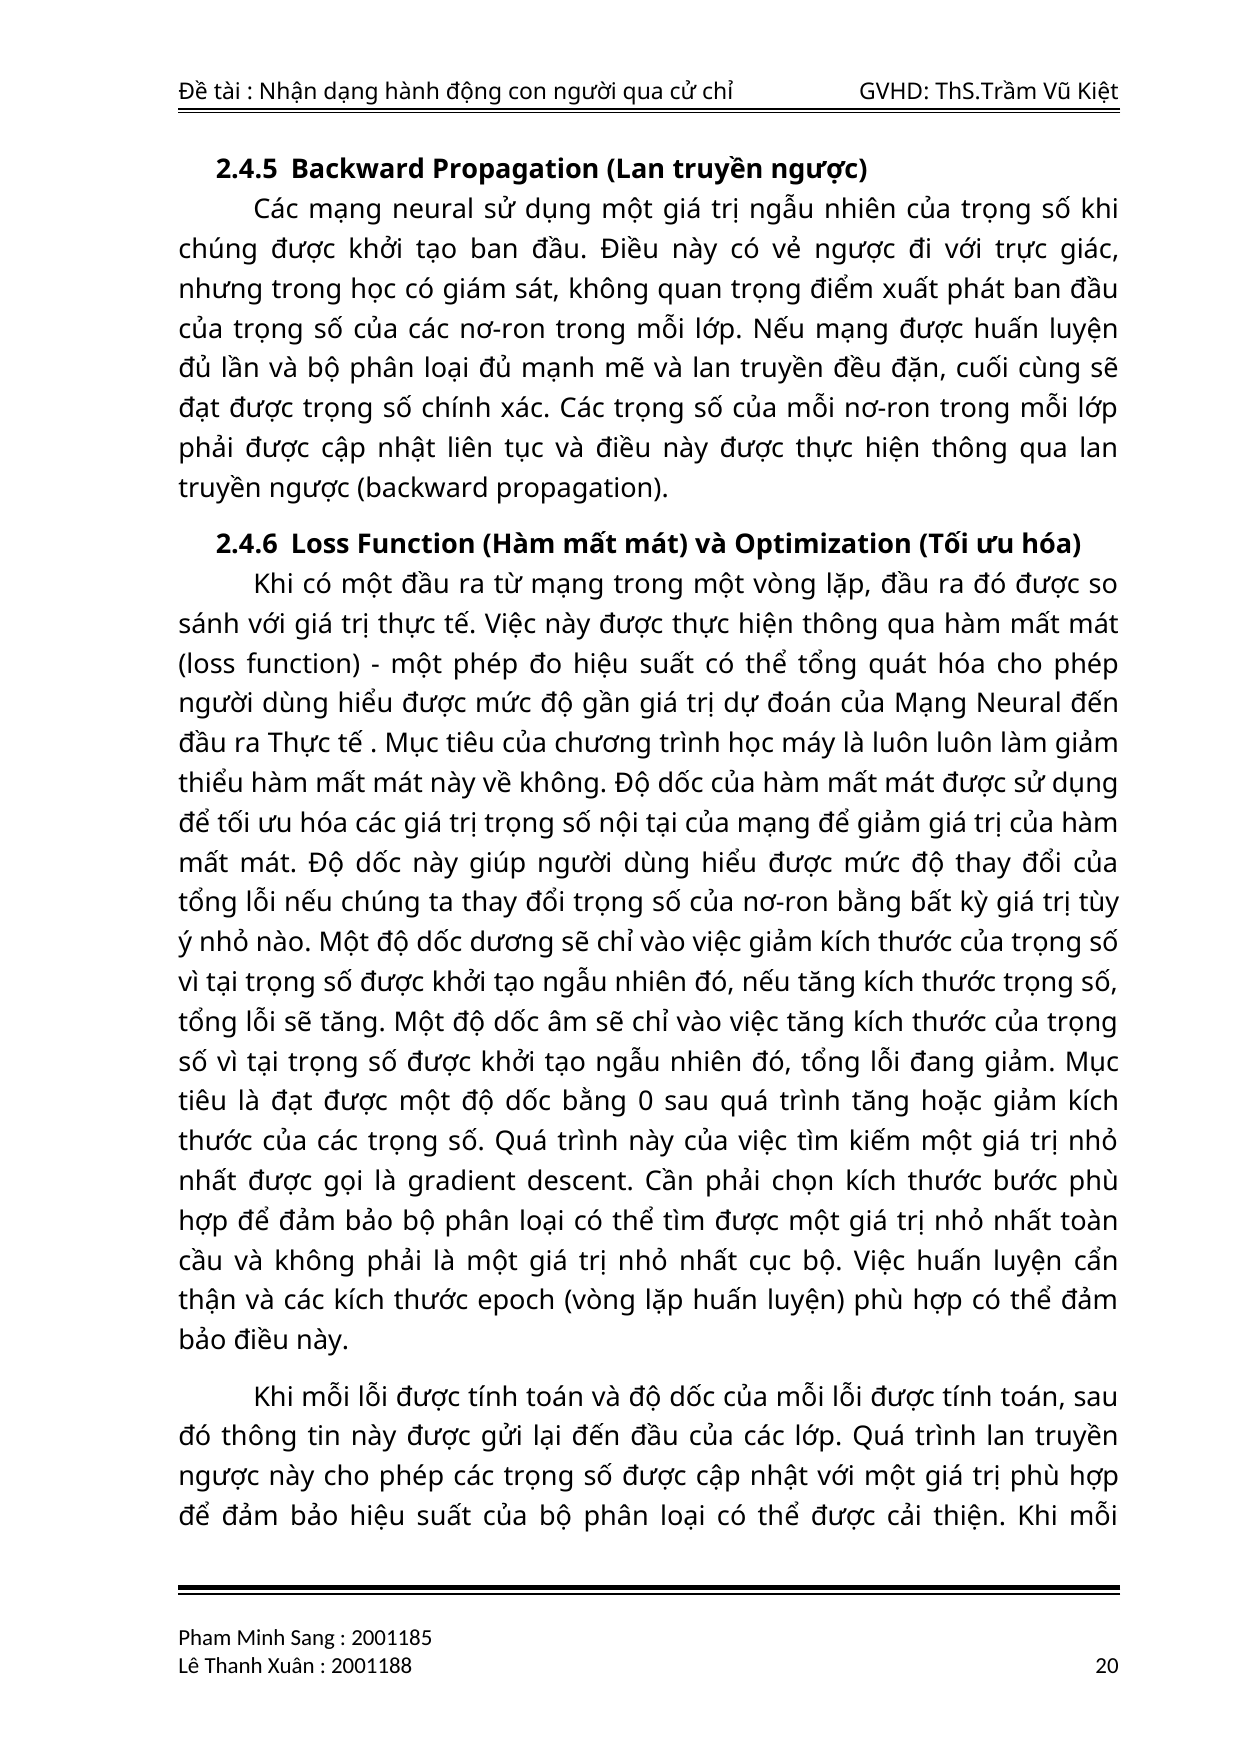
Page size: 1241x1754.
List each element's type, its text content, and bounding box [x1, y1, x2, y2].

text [178, 1377, 1120, 1533]
subtitle Backward Propagation (Lan truyền ngược) [216, 150, 1120, 187]
subtitle Loss Function (Hàm mất mát) và Optimization (Tối ưu hóa) [216, 525, 1120, 562]
text Các mạng neural sử dụng một giá trị ngẫu nhiên của trọng số khi chúng được khởi tạo ban đầu. Điều này có vẻ ngược đi với trực giác, nhưng trong học có giám sát, không quan trọng điểm xuất phát ban đầu của trọng số của các nơ-ron trong mỗi lớp. Nếu mạng được huấn luyện đủ lần và bộ phân loại đủ mạnh mẽ và lan truyền đều đặn, cuối cùng sẽ đạt được trọng số chính xác. Các trọng số của mỗi nơ-ron trong mỗi lớp phải được cập nhật liên tục và điều này được thực hiện thông qua lan truyền ngược (backward propagation). [178, 190, 1120, 505]
text Khi có một đầu ra từ mạng trong một vòng lặp, đầu ra đó được so sánh với giá trị thực tế. Việc này được thực hiện thông qua hàm mất mát (loss function) - một phép đo hiệu suất có thể tổng quát hóa cho phép người dùng hiểu được mức độ gần giá trị dự đoán của Mạng Neural đến đầu ra Thực tế . Mục tiêu của chương trình học máy là luôn luôn làm giảm thiểu hàm mất mát này về không. Độ dốc của hàm mất mát được sử dụng để tối ưu hóa các giá trị trọng số nội tại của mạng để giảm giá trị của hàm mất mát. Độ dốc này giúp người dùng hiểu được mức độ thay đổi của tổng lỗi nếu chúng ta thay đổi trọng số của nơ-ron bằng bất kỳ giá trị tùy ý nhỏ nào. Một độ dốc dương sẽ chỉ vào việc giảm kích thước của trọng số vì tại trọng số được khởi tạo ngẫu nhiên đó, nếu tăng kích thước trọng số, tổng lỗi sẽ tăng. Một độ dốc âm sẽ chỉ vào việc tăng kích thước của trọng số vì tại trọng số được khởi tạo ngẫu nhiên đó, tổng lỗi đang giảm. Mục tiêu là đạt được một độ dốc bằng 0 sau quá trình tăng hoặc giảm kích thước của các trọng số. Quá trình này của việc tìm kiếm một giá trị nhỏ nhất được gọi là gradient descent. Cần phải chọn kích thước bước phù hợp để đảm bảo bộ phân loại có thể tìm được một giá trị nhỏ nhất toàn cầu và không phải là một giá trị nhỏ nhất cục bộ. Việc huấn luyện cẩn thận và các kích thước epoch (vòng lặp huấn luyện) phù hợp có thể đảm bảo điều này. [178, 564, 1120, 1357]
